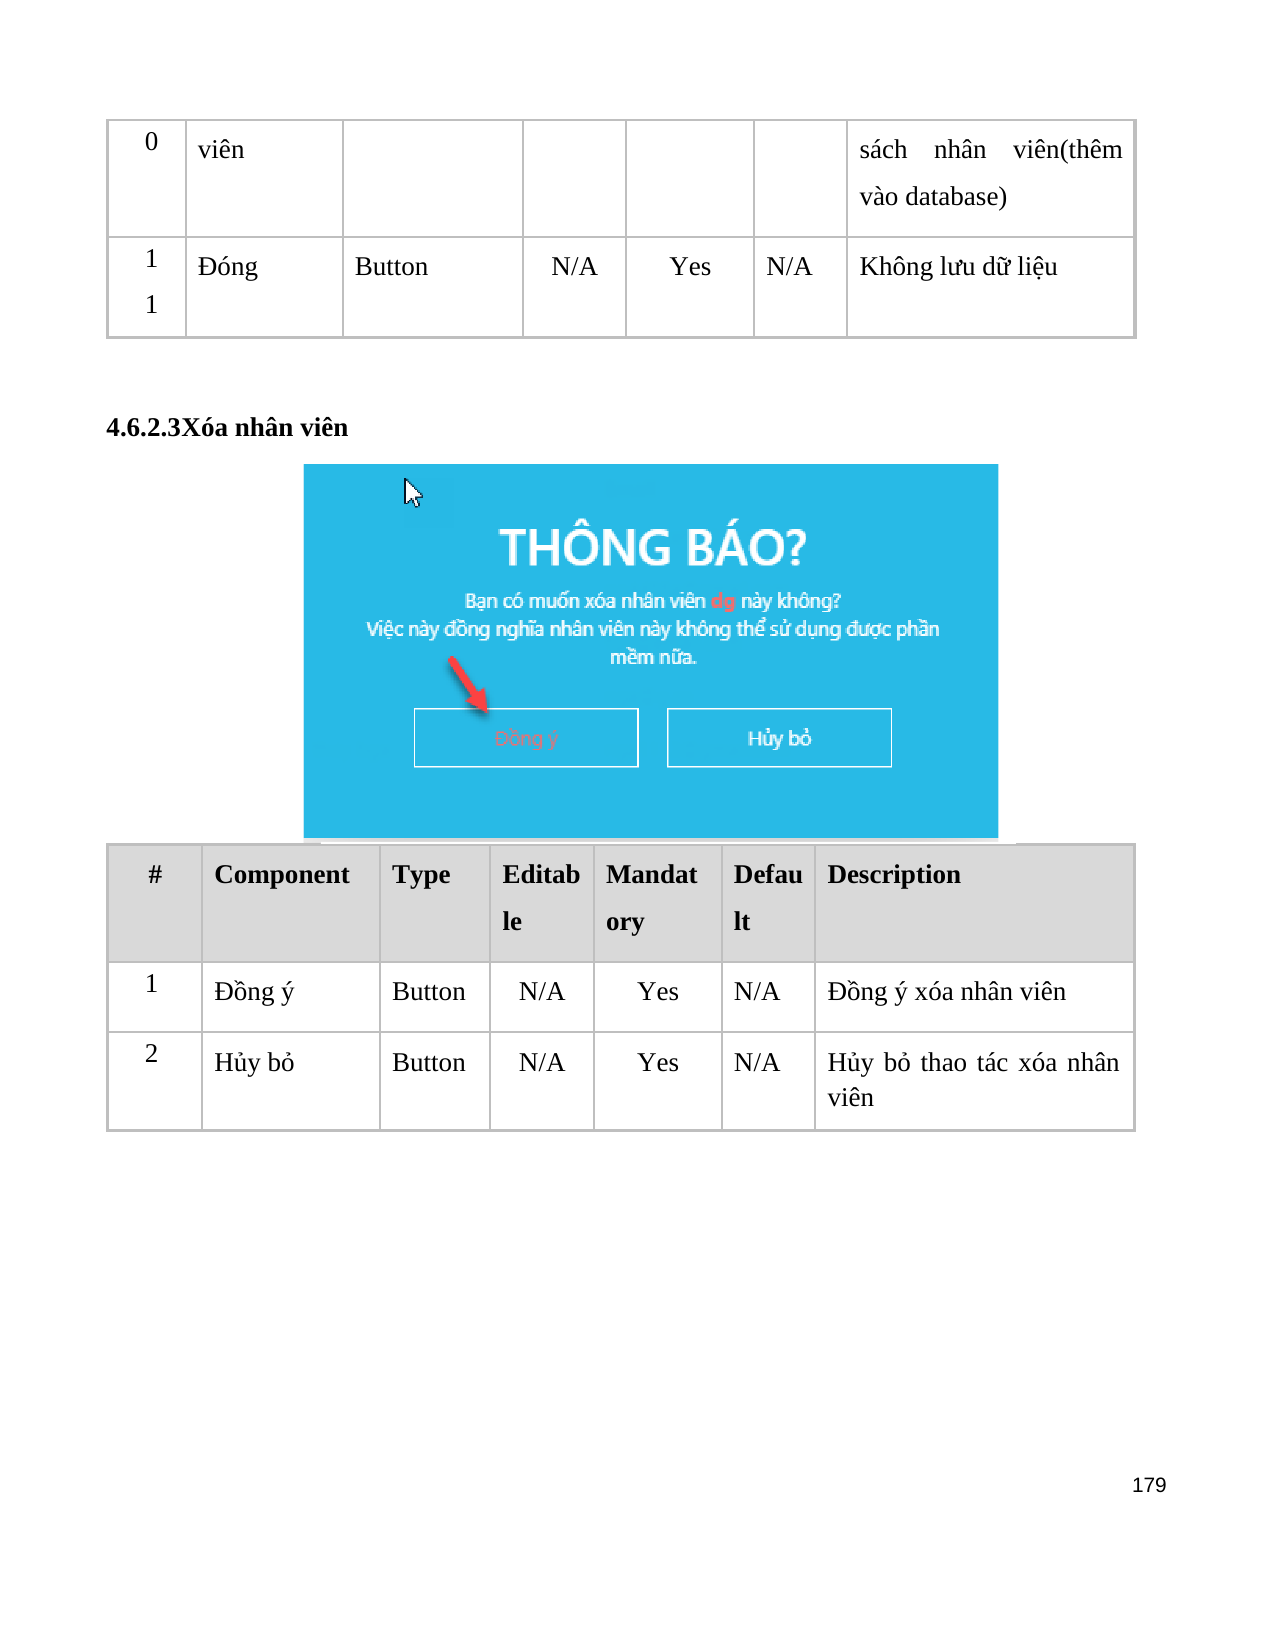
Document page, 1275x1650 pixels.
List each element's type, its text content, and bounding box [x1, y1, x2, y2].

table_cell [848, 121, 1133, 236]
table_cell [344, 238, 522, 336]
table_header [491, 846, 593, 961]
subtitle Xóa nhân viên [106, 411, 1167, 442]
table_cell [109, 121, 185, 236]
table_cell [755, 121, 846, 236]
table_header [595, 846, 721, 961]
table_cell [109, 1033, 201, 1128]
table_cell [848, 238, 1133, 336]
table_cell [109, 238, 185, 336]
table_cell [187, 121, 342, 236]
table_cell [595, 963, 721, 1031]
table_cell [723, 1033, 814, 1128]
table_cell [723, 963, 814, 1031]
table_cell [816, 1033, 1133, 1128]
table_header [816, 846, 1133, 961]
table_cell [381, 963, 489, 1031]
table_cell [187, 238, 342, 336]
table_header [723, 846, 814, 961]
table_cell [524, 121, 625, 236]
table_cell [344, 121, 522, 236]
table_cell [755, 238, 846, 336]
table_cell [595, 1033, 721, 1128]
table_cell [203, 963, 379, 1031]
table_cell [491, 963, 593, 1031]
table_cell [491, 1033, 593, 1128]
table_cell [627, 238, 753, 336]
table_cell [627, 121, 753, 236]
picture [303, 464, 999, 843]
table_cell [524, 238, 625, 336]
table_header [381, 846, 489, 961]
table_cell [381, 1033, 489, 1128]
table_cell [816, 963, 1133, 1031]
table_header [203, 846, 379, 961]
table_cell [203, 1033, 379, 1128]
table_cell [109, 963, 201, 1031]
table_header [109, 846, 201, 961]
